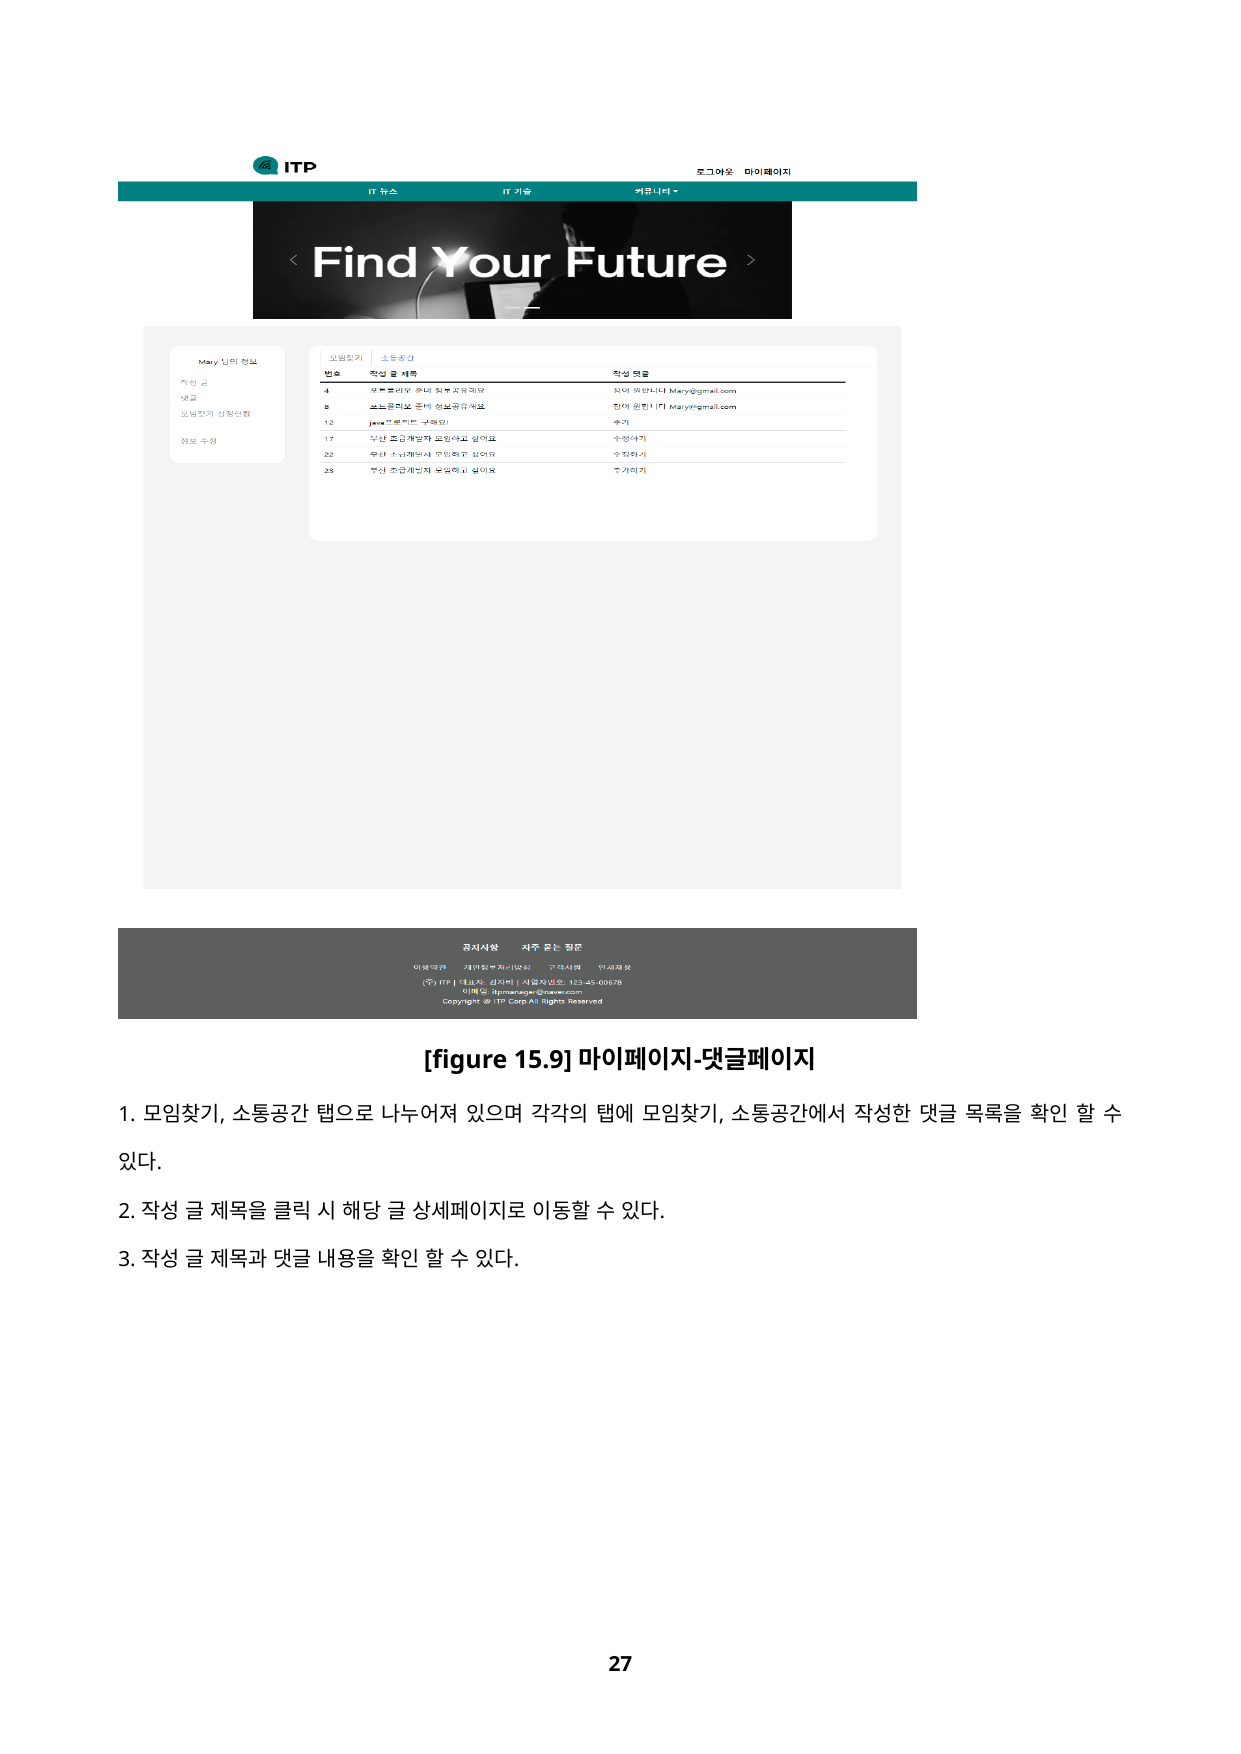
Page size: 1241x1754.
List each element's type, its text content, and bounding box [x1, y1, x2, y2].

text 3. 작성 글 제목과 댓글 내용을 확인 할 수 있다. [110, 1240, 1130, 1275]
text 2. 작성 글 제목을 클릭 시 해당 글 상세페이지로 이동할 수 있다. [110, 1192, 1130, 1224]
picture [118, 149, 917, 1019]
text [figure 15.9] 마이페이지-댓글페이지 [110, 1037, 1130, 1075]
text 1. 모임찾기, 소통공간 탭으로 나누어져 있으며 각각의 탭에 모임찾기, 소통공간에서 작성한 댓글 목록을 확인 할 수 있다. [110, 1095, 1130, 1176]
